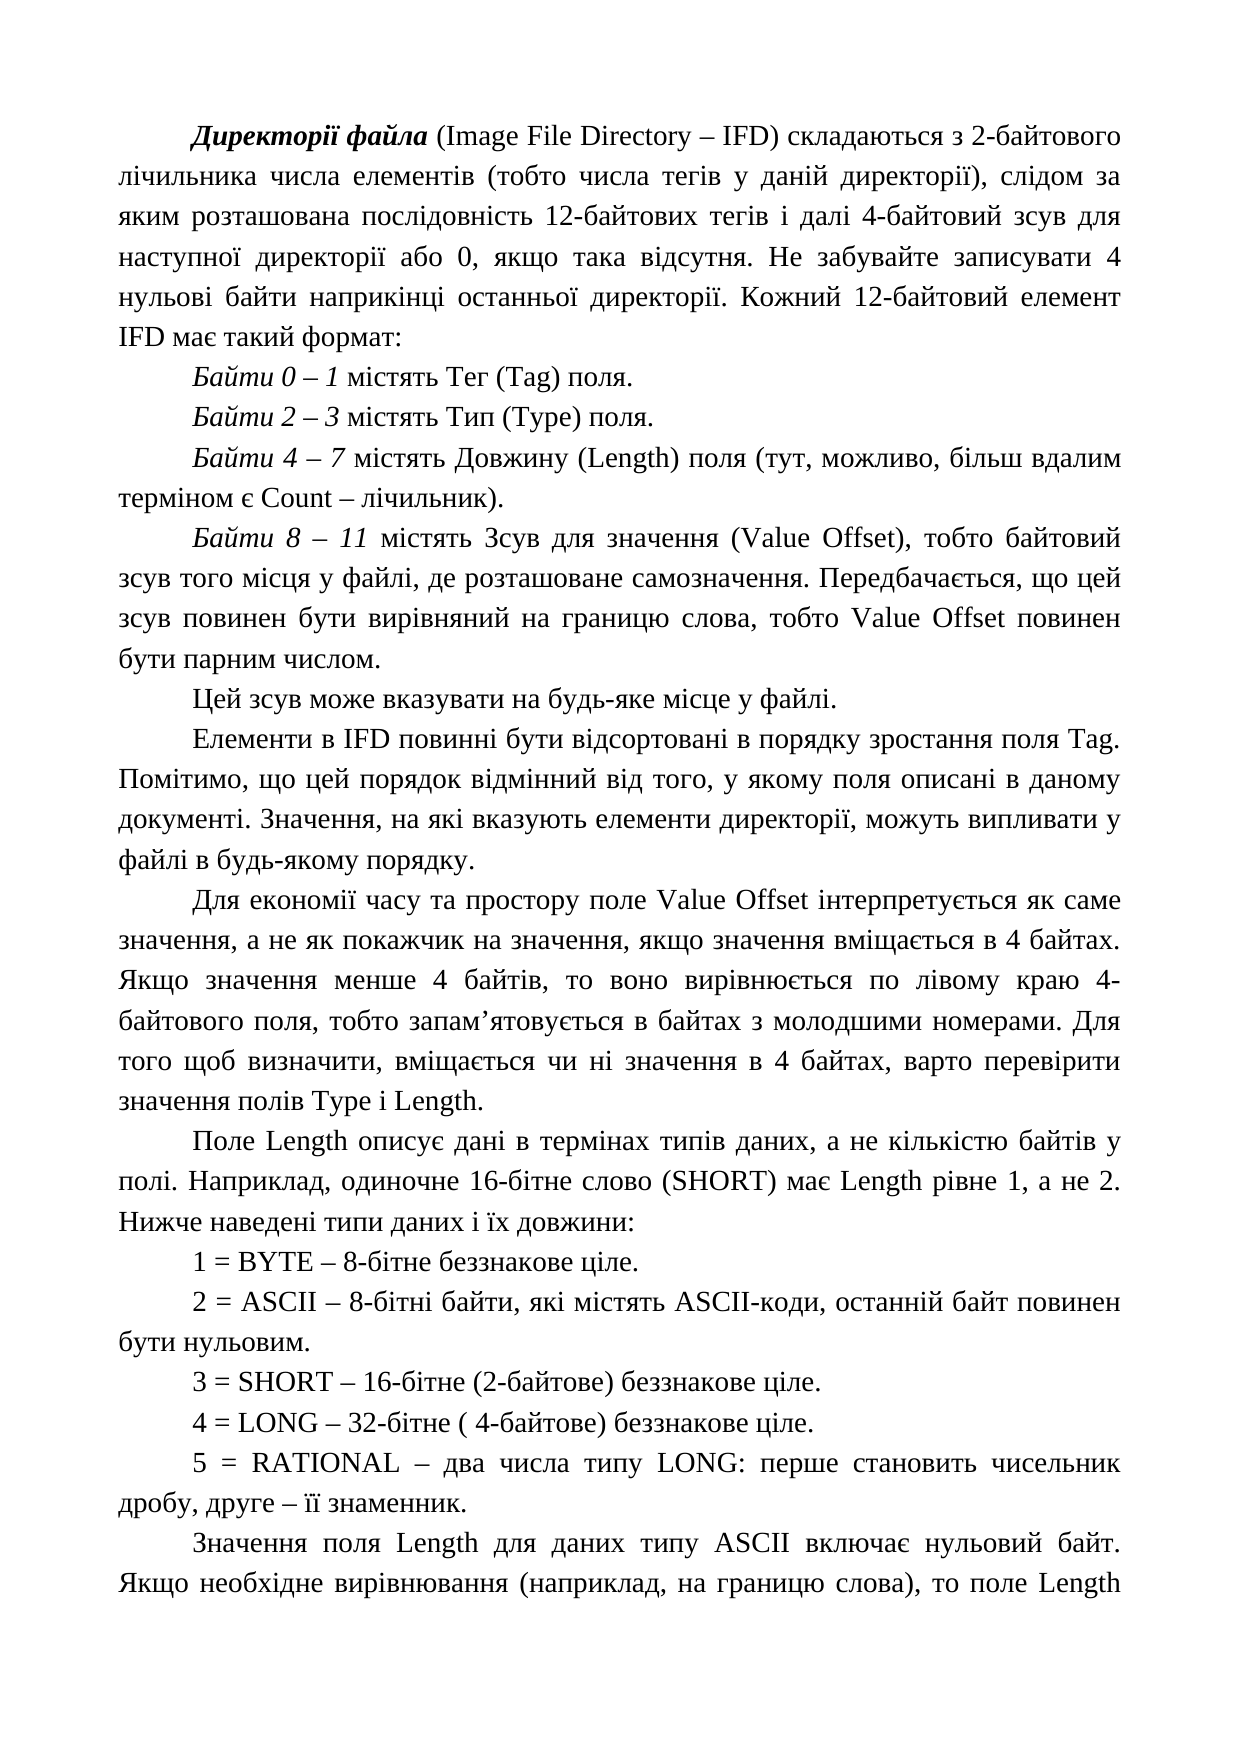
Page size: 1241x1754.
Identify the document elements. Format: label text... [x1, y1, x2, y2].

text 4 = LONG – 32-бітне ( 4-байтове) беззнакове ціле. [118, 1405, 1122, 1438]
text Байти 2 – 3 містять Тип (Type) поля. [118, 399, 1122, 433]
text 2 = ASCII – 8-бітні байти, які містять ASCII-коди, останній байт повинен бути нульовим. [118, 1284, 1122, 1358]
text Для економії часу та простору поле Value Offset інтерпретується як саме значення, а не як покажчик на значення, якщо значення вміщається в 4 байтах. Якщо значення менше 4 байтів, то воно вирівнюється по лівому краю 4-байтового поля, тобто запам’ятовується в байтах з молодшими номерами. Для того щоб визначити, вміщається чи ні значення в 4 байтах, варто перевірити значення полів Type і Length. [118, 882, 1122, 1117]
text Цей зсув може вказувати на будь-яке місце у файлі. [118, 681, 1122, 714]
text Байти 8 – 11 містять Зсув для значення (Value Offset), тобто байтовий зсув того місця у файлі, де розташоване самозначення. Передбачається, що цей зсув повинен бути вирівняний на границю слова, тобто Value Offset повинен бути парним числом. [118, 520, 1122, 674]
text Поле Length описує дані в термінах типів даних, а не кількістю байтів у полі. Наприклад, одиночне 16-бітне слово (SHORT) має Length рівне 1, а не 2. Нижче наведені типи даних і їх довжини: [118, 1123, 1122, 1237]
text 1 = BYTE – 8-бітне беззнакове ціле. [118, 1244, 1122, 1277]
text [118, 1525, 1122, 1599]
text Байти 0 – 1 містять Тег (Tag) поля. [118, 359, 1122, 393]
text 5 = RATIONAL – два числа типу LONG: перше становить чисельник дробу, друге – її знаменник. [118, 1445, 1122, 1519]
text Байти 4 – 7 містять Довжину (Length) поля (тут, можливо, більш вдалим терміном є Count – лічильник). [118, 440, 1122, 513]
text Елементи в IFD повинні бути відсортовані в порядку зростання поля Tag. Помітимо, що цей порядок відмінний від того, у якому поля описані в даному документі. Значення, на які вказують елементи директорії, можуть випливати у файлі в будь-якому порядку. [118, 721, 1122, 875]
text 3 = SHORT – 16-бітне (2-байтове) беззнакове ціле. [118, 1364, 1122, 1398]
text Директорії файла (Image File Directory – IFD) складаються з 2-байтового лічильника числа елементів (тобто числа тегів у даній директорії), слідом за яким розташована послідовність 12-байтових тегів і далі 4-байтовий зсув для наступної директорії або 0, якщо така відсутня. Не забувайте записувати 4 нульові байти наприкінці останньої директорії. Кожний 12-байтовий елемент IFD має такий формат: [118, 118, 1122, 353]
